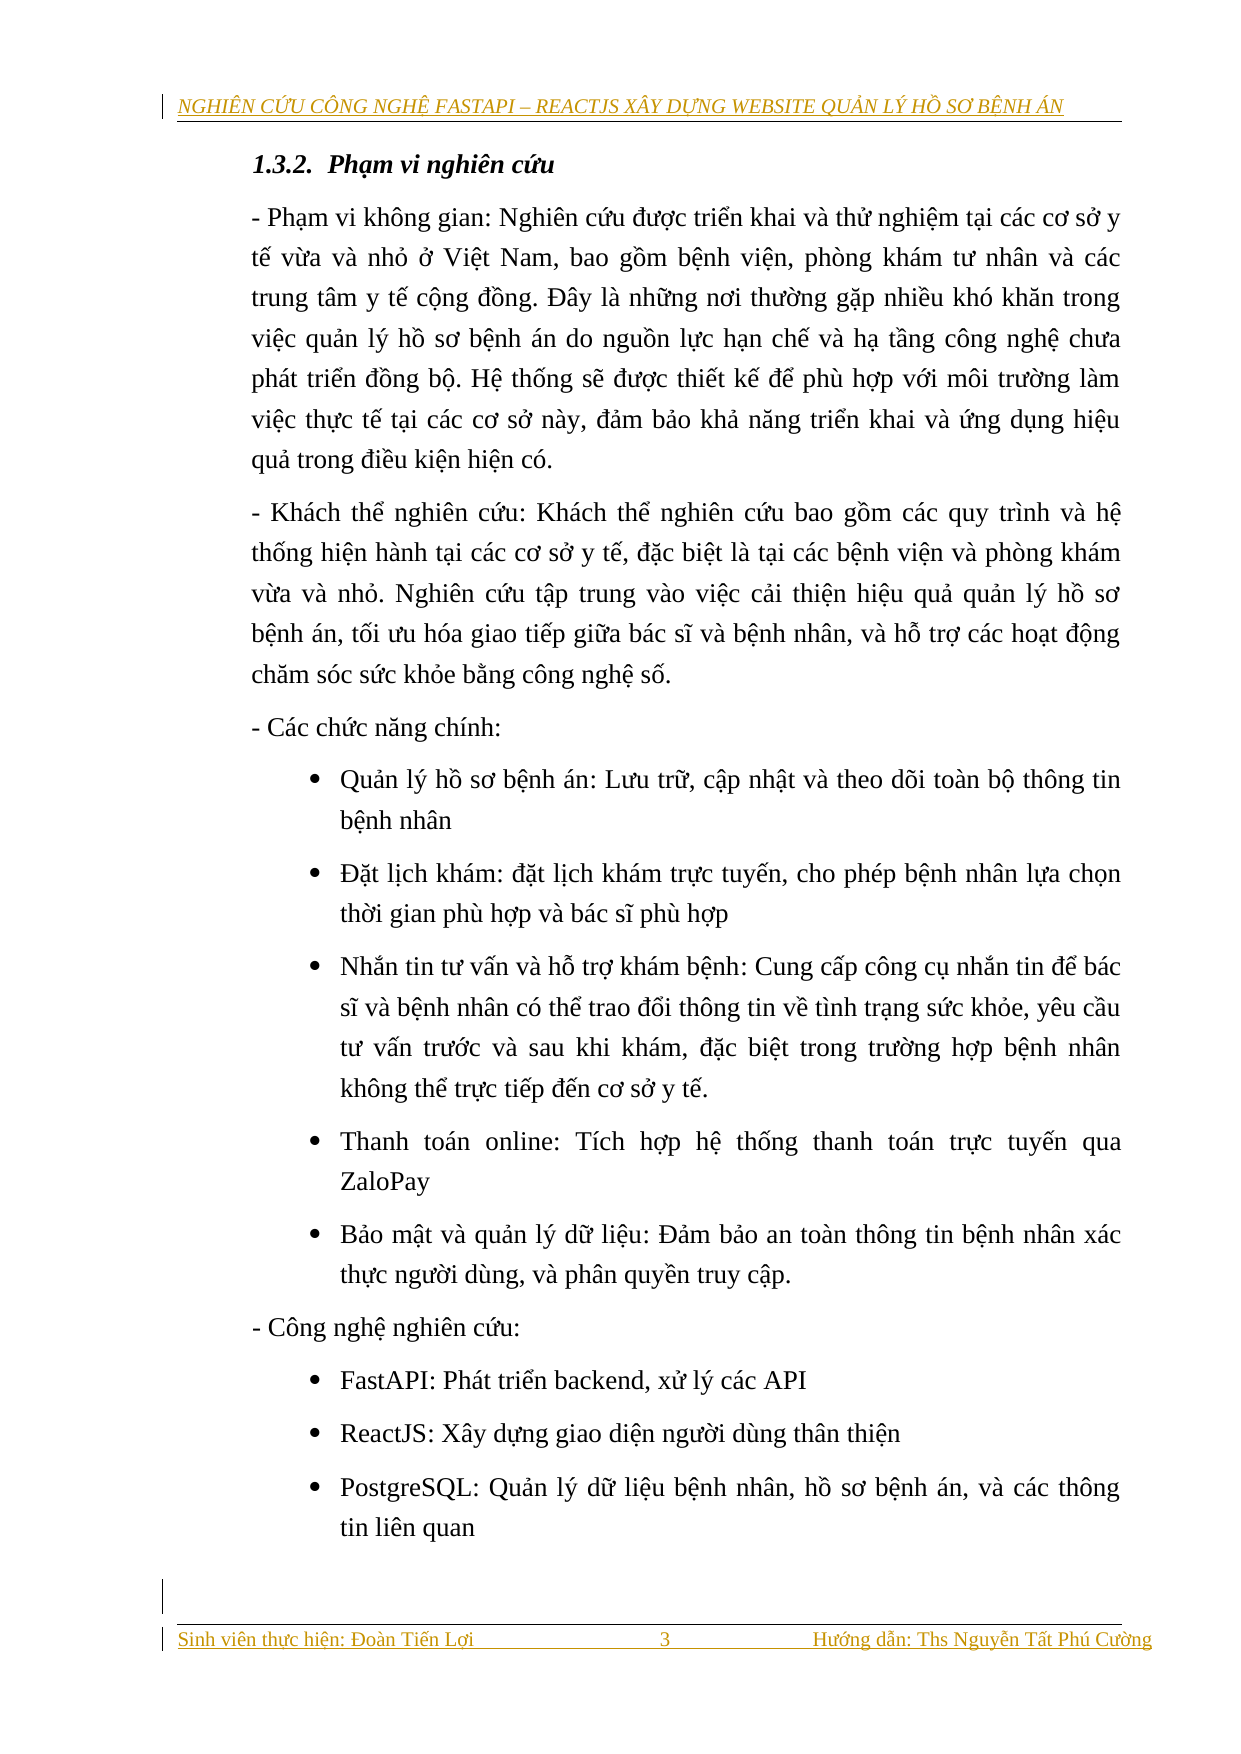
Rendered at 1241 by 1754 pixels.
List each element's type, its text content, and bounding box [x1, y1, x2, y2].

list ReactJS: Xây dựng giao diện người dùng thân thiện [310, 1418, 1122, 1449]
text - Phạm vi không gian: Nghiên cứu được triển khai và thử nghiệm tại các cơ sở y tế vừa và nhỏ ở Việt Nam, bao gồm bệnh viện, phòng khám tư nhân và các trung tâm y tế cộng đồng. Đây là những nơi thường gặp nhiều khó khăn trong việc quản lý hồ sơ bệnh án do nguồn lực hạn chế và hạ tầng công nghệ chưa phát triển đồng bộ. Hệ thống sẽ được thiết kế để phù hợp với môi trường làm việc thực tế tại các cơ sở này, đảm bảo khả năng triển khai và ứng dụng hiệu quả trong điều kiện hiện có. [251, 201, 1122, 474]
text - Các chức năng chính: [251, 711, 1122, 742]
list PostgreSQL: Quản lý dữ liệu bệnh nhân, hồ sơ bệnh án, và các thông tin liên quan [310, 1471, 1122, 1542]
list Nhắn tin tư vấn và hỗ trợ khám bệnh: Cung cấp công cụ nhắn tin để bác sĩ và bệnh nhân có thể trao đổi thông tin về tình trạng sức khỏe, yêu cầu tư vấn trước và sau khi khám, đặc biệt trong trường hợp bệnh nhân không thể trực tiếp đến cơ sở y tế. [310, 950, 1122, 1103]
list Bảo mật và quản lý dữ liệu: Đảm bảo an toàn thông tin bệnh nhân xác thực người dùng, và phân quyền truy cập. [310, 1218, 1122, 1290]
list Đặt lịch khám: đặt lịch khám trực tuyến, cho phép bệnh nhân lựa chọn thời gian phù hợp và bác sĩ phù hợp [310, 857, 1122, 929]
list Thanh toán online: Tích hợp hệ thống thanh toán trực tuyến qua ZaloPay [310, 1125, 1122, 1196]
text - Công nghệ nghiên cứu: [252, 1312, 1122, 1343]
list FastAPI: Phát triển backend, xử lý các API [310, 1364, 1122, 1396]
list Phạm vi nghiên cứu [252, 148, 1122, 179]
text - Khách thể nghiên cứu: Khách thể nghiên cứu bao gồm các quy trình và hệ thống hiện hành tại các cơ sở y tế, đặc biệt là tại các bệnh viện và phòng khám vừa và nhỏ. Nghiên cứu tập trung vào việc cải thiện hiệu quả quản lý hồ sơ bệnh án, tối ưu hóa giao tiếp giữa bác sĩ và bệnh nhân, và hỗ trợ các hoạt động chăm sóc sức khỏe bằng công nghệ số. [251, 496, 1122, 689]
list Quản lý hồ sơ bệnh án: Lưu trữ, cập nhật và theo dõi toàn bộ thông tin bệnh nhân [310, 763, 1122, 835]
